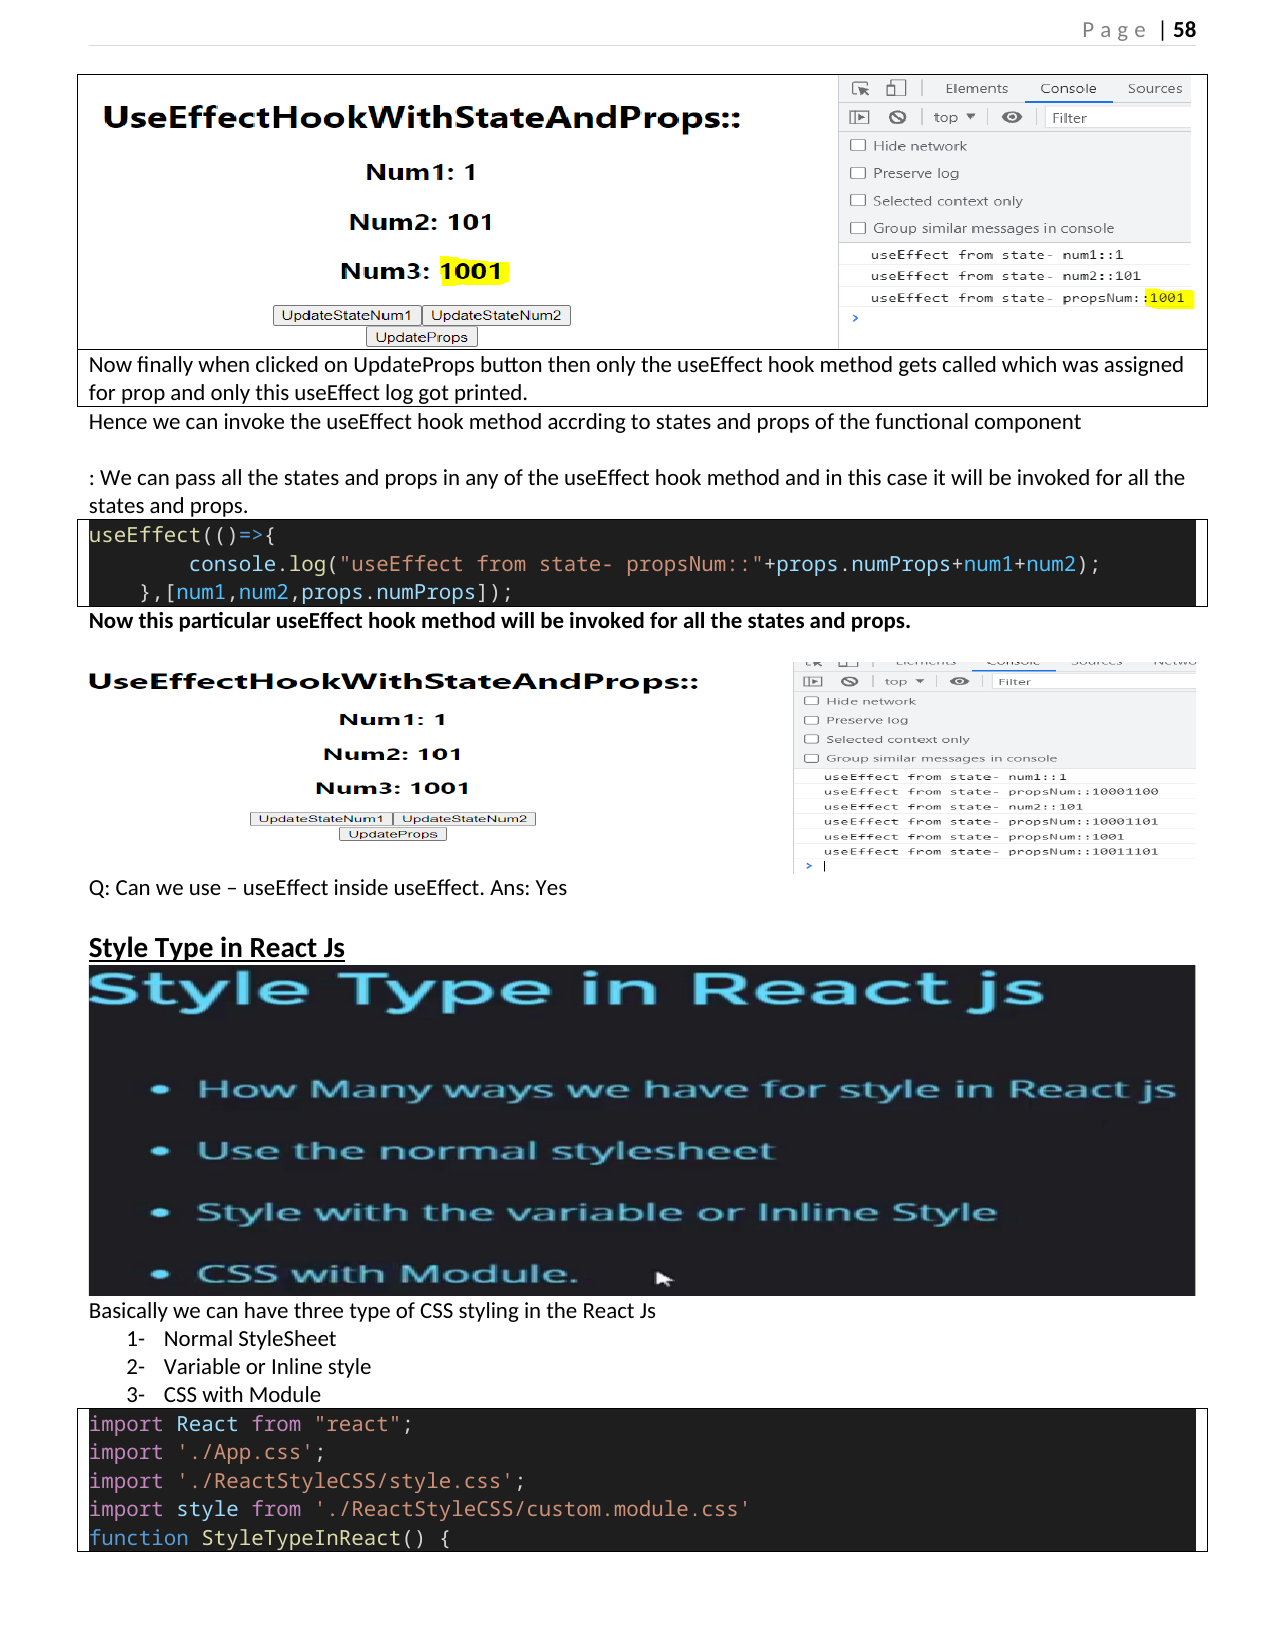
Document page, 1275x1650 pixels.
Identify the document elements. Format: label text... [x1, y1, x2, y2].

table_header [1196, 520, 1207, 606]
table_cell Now finally when clicked on UpdateProps button then only the useEffect hook method gets called which was assigned for prop and only this useEffect log got printed. [78, 350, 1207, 406]
text Hence we can invoke the useEffect hook method accrding to states and props of the functional component [89, 407, 1196, 435]
list CSS with Module [126, 1380, 1196, 1408]
text Style Type in React Js [89, 929, 1196, 965]
picture [88, 75, 1195, 349]
text : We can pass all the states and props in any of the useEffect hook method and in this case it will be invoked for all the states and props. [89, 463, 1196, 519]
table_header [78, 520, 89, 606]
text Q: Can we use – useEffect inside useEffect. Ans: Yes [89, 874, 1196, 901]
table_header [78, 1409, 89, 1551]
picture [88, 662, 1197, 874]
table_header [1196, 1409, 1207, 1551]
list Variable or Inline style [126, 1352, 1196, 1380]
table_cell [78, 75, 88, 349]
picture [88, 965, 1196, 1296]
list Normal StyleSheet [126, 1324, 1196, 1352]
text Basically we can have three type of CSS styling in the React Js [89, 1296, 1196, 1324]
table_cell [1195, 75, 1207, 349]
text Now this particular useEffect hook method will be invoked for all the states and props. [89, 607, 1196, 635]
